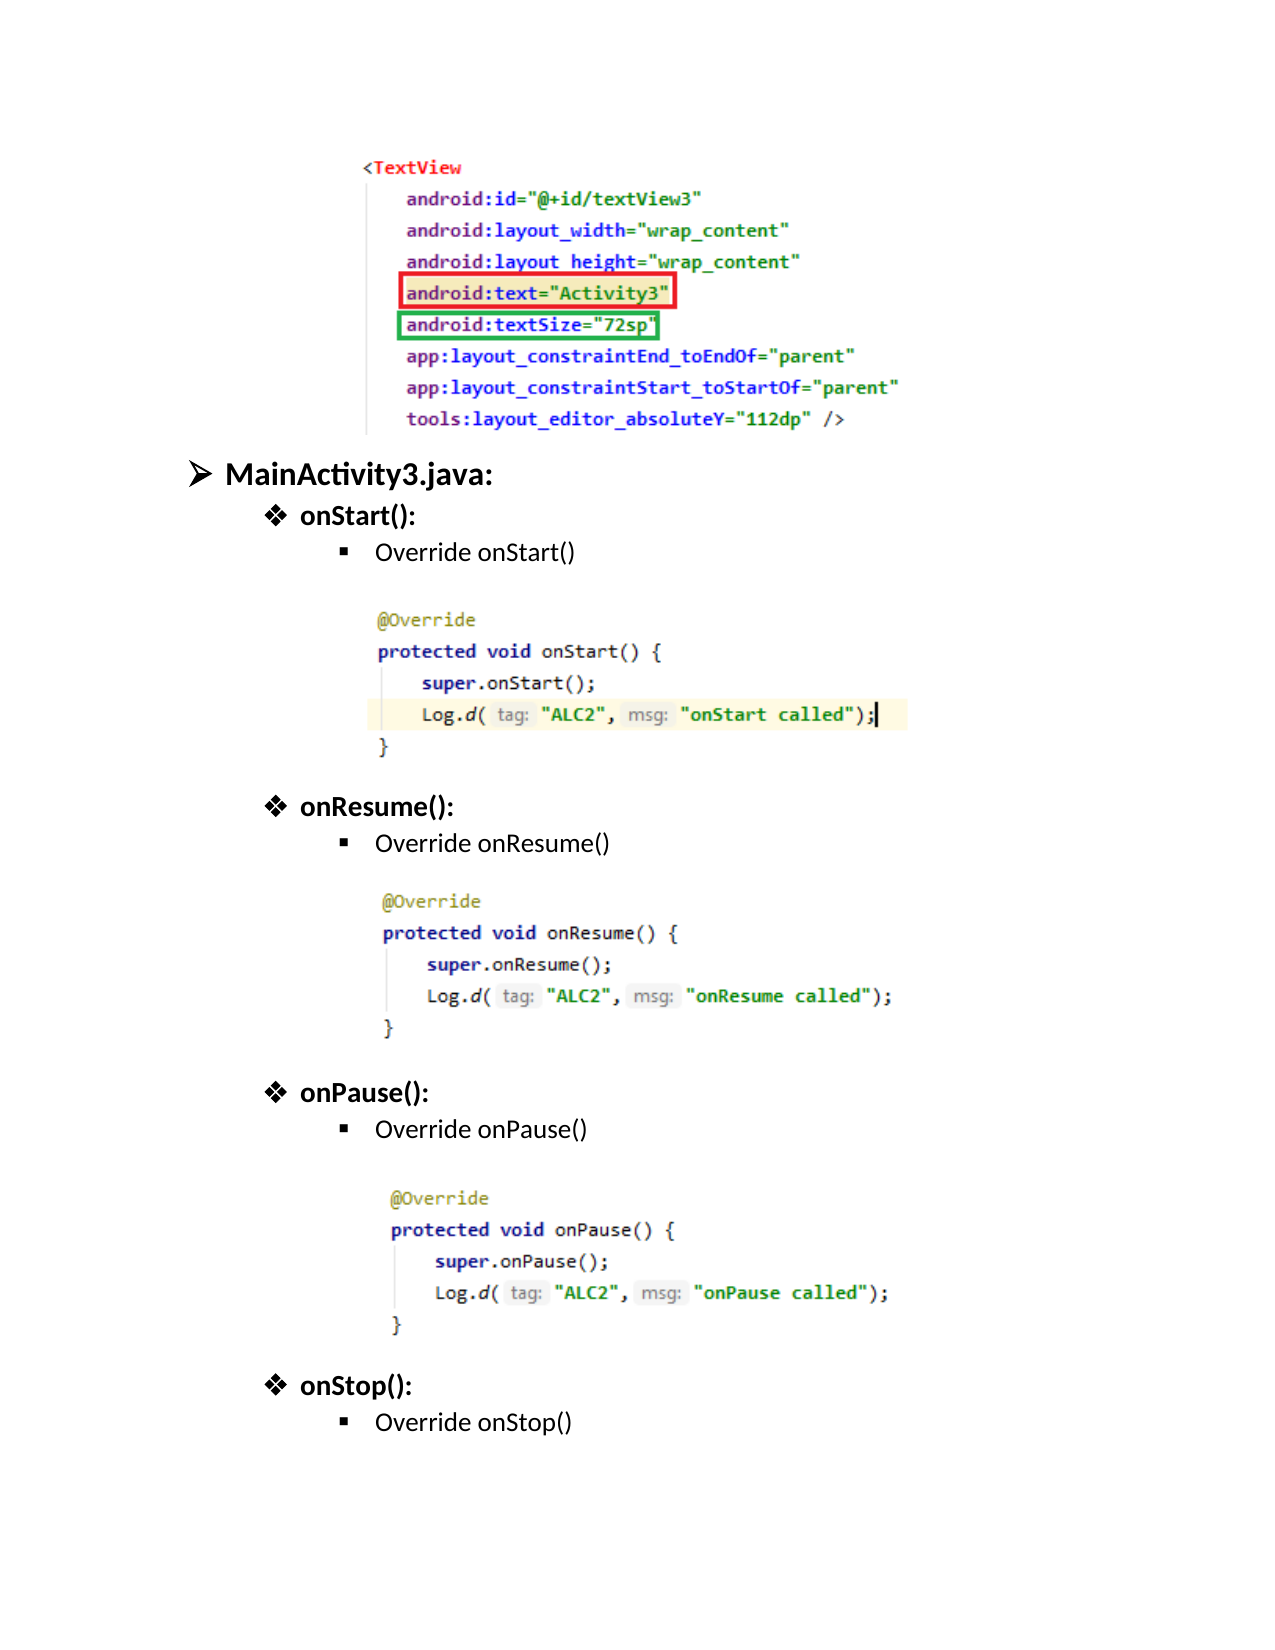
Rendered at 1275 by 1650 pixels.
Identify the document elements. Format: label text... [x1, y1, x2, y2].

picture [361, 878, 914, 1056]
list onResume(): [262, 788, 1125, 824]
picture [366, 1165, 909, 1348]
list Override onStop() [337, 1405, 1125, 1438]
list Override onStart() [337, 536, 1125, 569]
picture [333, 150, 942, 435]
list onStart(): [262, 497, 1125, 533]
list onStop(): [262, 1367, 1125, 1402]
picture [367, 587, 908, 770]
list Override onPause() [337, 1113, 1125, 1146]
list onPause(): [262, 1074, 1125, 1110]
list Override onResume() [337, 826, 1125, 859]
list MainActivity3.java: [187, 453, 1125, 494]
